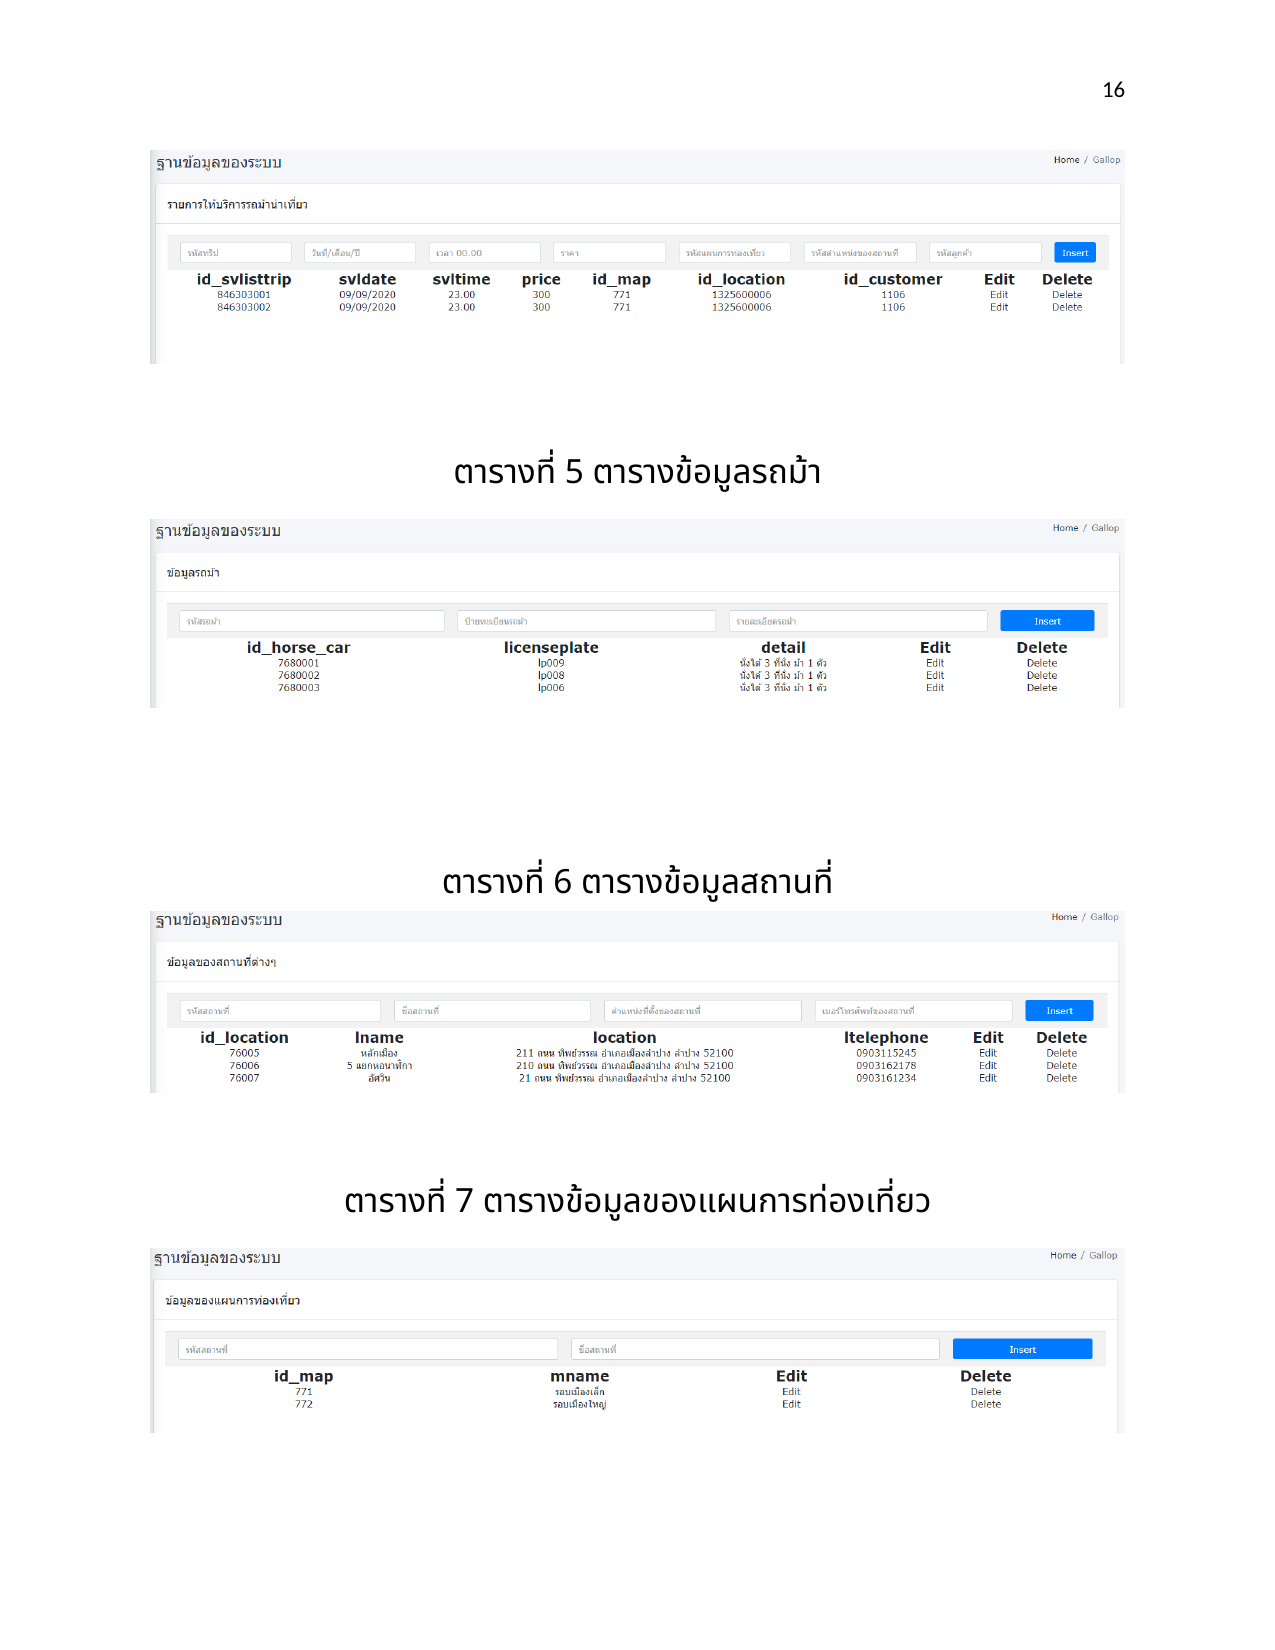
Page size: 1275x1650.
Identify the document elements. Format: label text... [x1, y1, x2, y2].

text ตารางที่ 6 ตารางข้อมูลสถานที่ [150, 857, 1125, 911]
picture [150, 150, 1125, 364]
picture [150, 911, 1125, 1093]
text ตารางที่ 5 ตารางข้อมูลรถม้า [150, 448, 1125, 499]
picture [150, 1248, 1125, 1433]
picture [150, 519, 1125, 708]
text ตารางที่ 7 ตารางข้อมูลของแผนการท่องเที่ยว [150, 1177, 1125, 1228]
